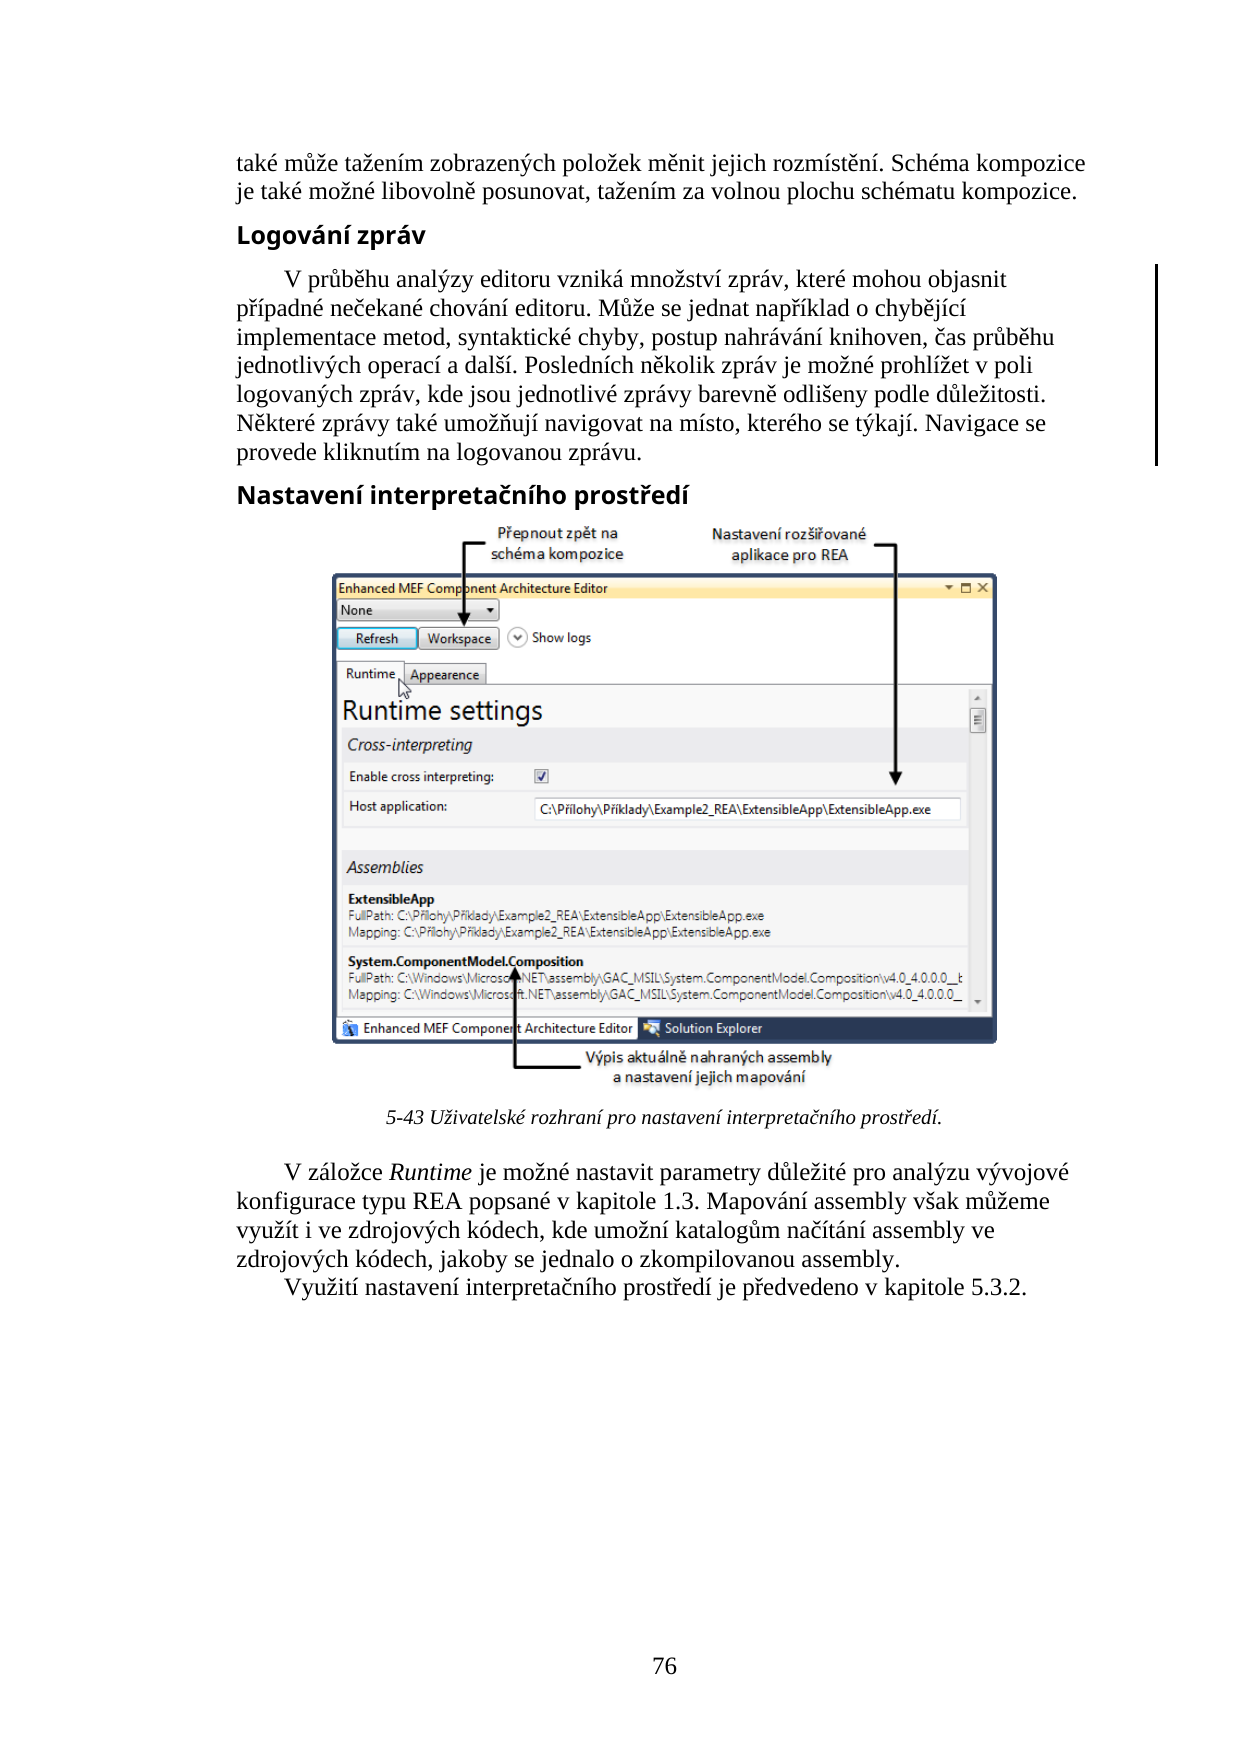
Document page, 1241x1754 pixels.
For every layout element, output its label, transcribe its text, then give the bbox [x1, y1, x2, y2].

text V průběhu analýzy editoru vzniká množství zpráv, které mohou objasnit případné nečekané chování editoru. Může se jednat například o chybějící implementace metod, syntaktické chyby, postup nahrávání knihoven, čas průběhu jednotlivých operací a další. Posledních několik zpráv je možné prohlížet v poli logovaných zpráv, kde jsou jednotlivé zprávy barevně odlišeny podle důležitosti. Některé zprávy také umožňují navigovat na místo, kterého se týkají. Navigace se provede kliknutím na logovanou zprávu. [236, 264, 1155, 466]
text V záložce Runtime je možné nastavit parametry důležité pro analýzu vývojové konfigurace typu REA popsané v kapitole 1.3. Mapování assembly však můžeme využít i ve zdrojových kódech, kde umožní katalogům načítání assembly ve zdrojových kódech, jakoby se jednalo o zkompilovanou assembly. [236, 1157, 1092, 1272]
text Nastavení interpretačního prostředí [236, 478, 1092, 512]
picture [332, 524, 997, 1092]
text Logování zpráv [236, 218, 1092, 252]
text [236, 148, 1092, 205]
text Využití nastavení interpretačního prostředí je předvedeno v kapitole 5.3.2. [236, 1272, 1092, 1301]
